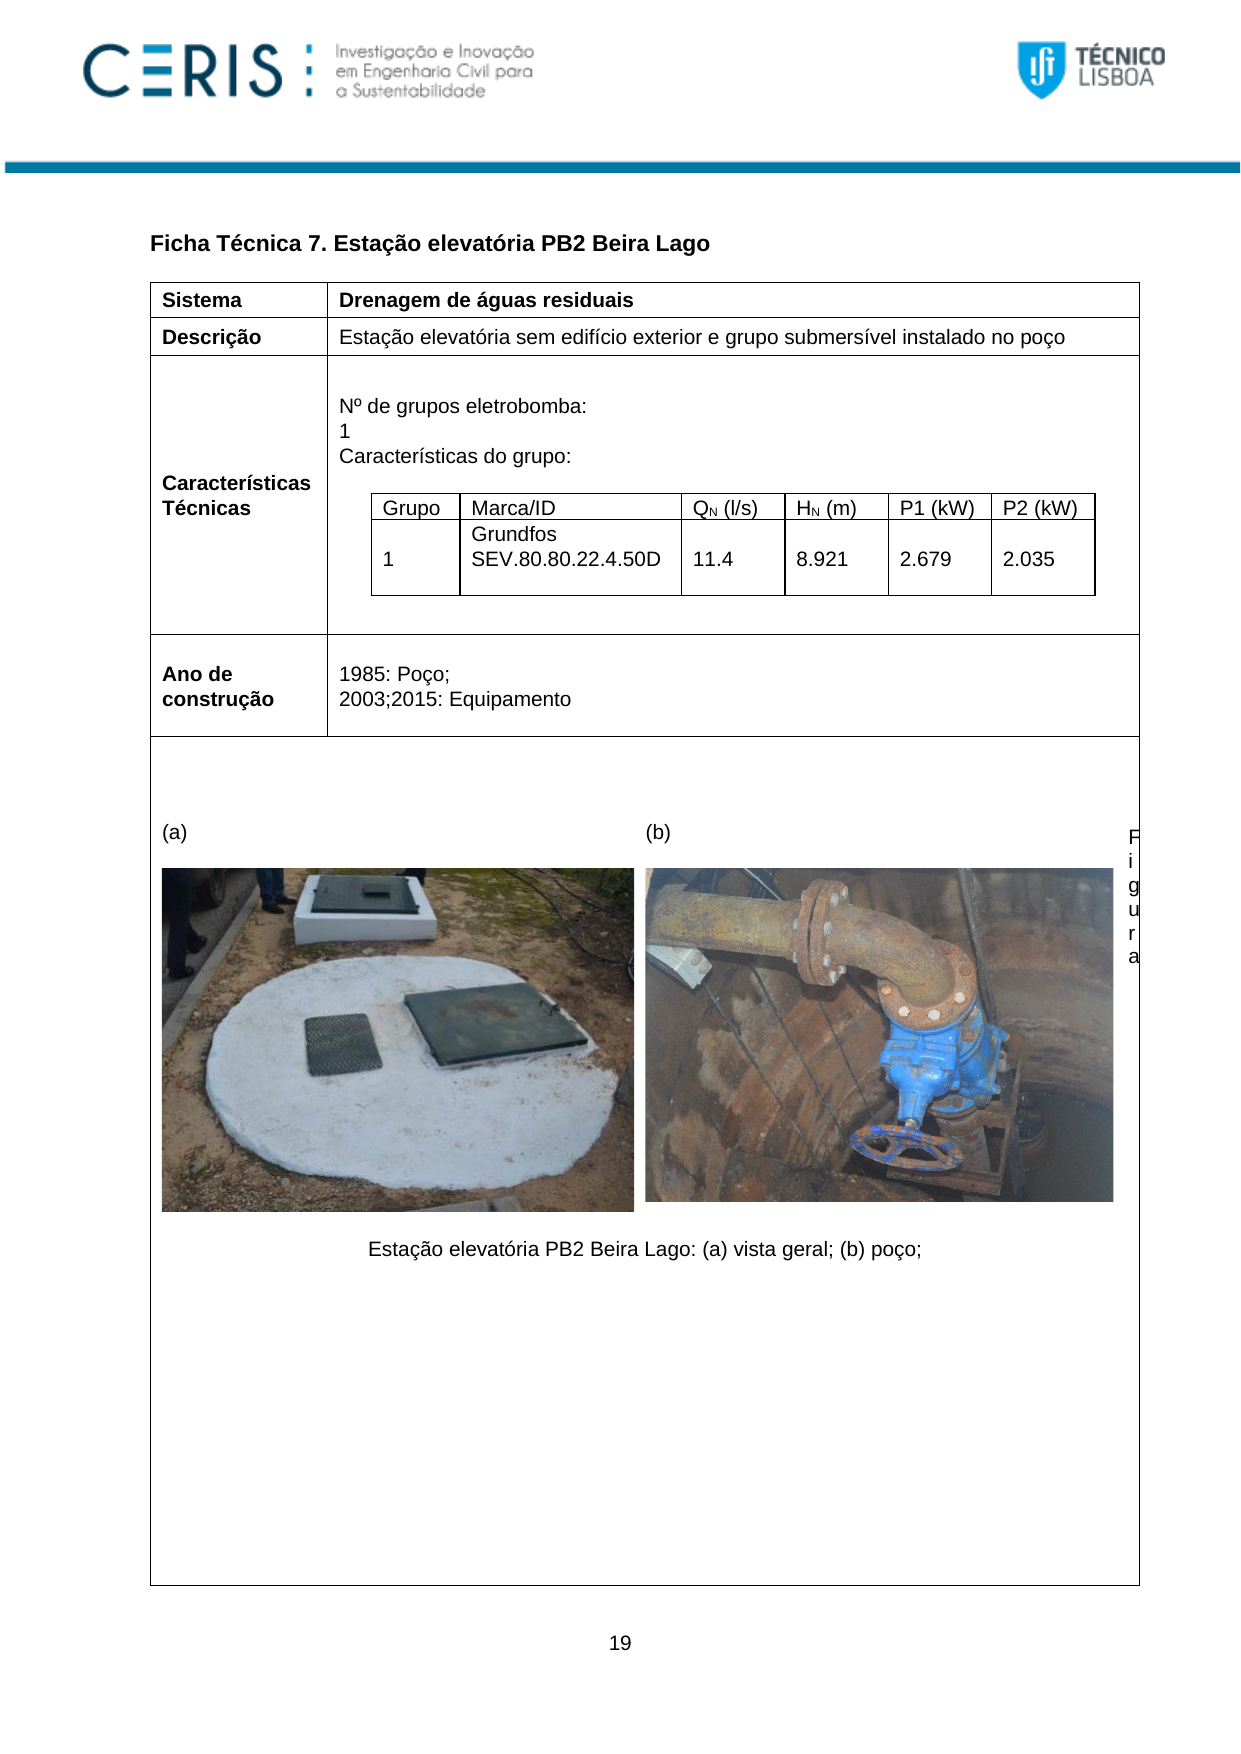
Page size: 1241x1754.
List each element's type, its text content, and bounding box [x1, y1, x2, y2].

picture [4, 1, 1241, 173]
table_cell Ano de construção [151, 635, 327, 736]
table_cell Características Técnicas [151, 356, 327, 634]
table_cell 1985: Poço; 2003;2015: Equipamento [328, 635, 1139, 736]
picture [645, 868, 1114, 1202]
picture [161, 868, 635, 1212]
table_header Sistema [151, 283, 327, 317]
table_cell Nº de grupos eletrobomba: 1 Características do grupo: [328, 356, 1139, 634]
table_cell Estação elevatória sem edifício exterior e grupo submersível instalado no poço [328, 318, 1139, 355]
table_cell Descrição [151, 318, 327, 355]
table_header Drenagem de águas residuais [328, 283, 1139, 317]
